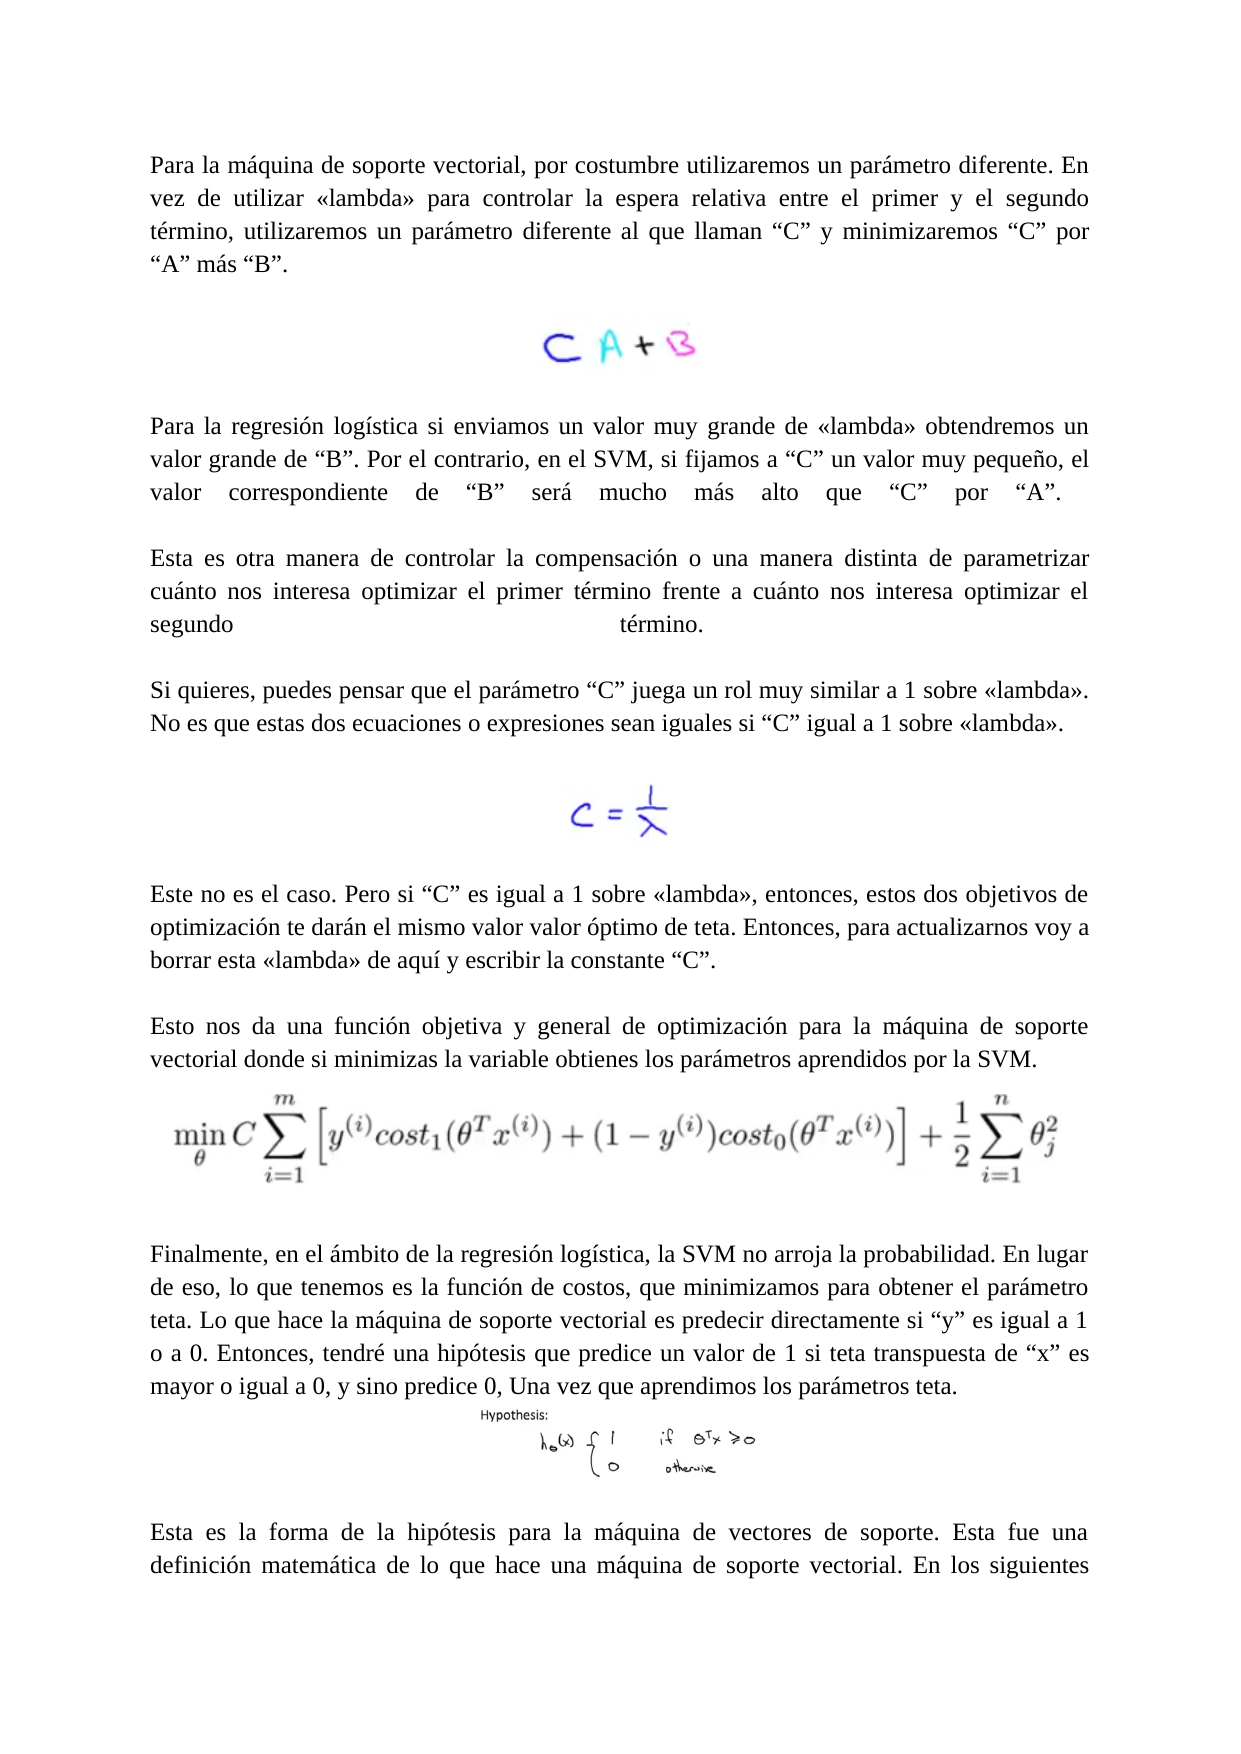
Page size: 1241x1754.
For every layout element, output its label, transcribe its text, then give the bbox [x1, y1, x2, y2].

text Para la máquina de soporte vectorial, por costumbre utilizaremos un parámetro diferente. En vez de utilizar «lambda» para controlar la espera relativa entre el primer y el segundo término, utilizaremos un parámetro diferente al que llaman “C” y minimizaremos “C” por “A” más “B”. [150, 150, 1090, 278]
text Este no es el caso. Pero si “C” es igual a 1 sobre «lambda», entonces, estos dos objetivos de optimización te darán el mismo valor valor óptimo de teta. Entonces, para actualizarnos voy a borrar esta «lambda» de aquí y escribir la constante “C”. [150, 879, 1090, 974]
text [150, 1517, 1090, 1579]
picture [537, 315, 703, 374]
picture [562, 774, 678, 843]
text Esto nos da una función objetiva y general de optimización para la máquina de soporte vectorial donde si minimizas la variable obtienes los parámetros aprendidos por la SVM. [150, 1011, 1090, 1073]
text Para la regresión logística si enviamos un valor muy grande de «lambda» obtendremos un valor grande de “B”. Por el contrario, en el SVM, si fijamos a “C” un valor muy pequeño, el valor correspondiente de “B” será mucho más alto que “C” por “A”. Esta es otra manera de controlar la compensación o una manera distinta de parametrizar cuánto nos interesa optimizar el primer término frente a cuánto nos interesa optimizar el segundo término. Si quieres, puedes pensar que el parámetro “C” juega un rol muy similar a 1 sobre «lambda». No es que estas dos ecuaciones o expresiones sean iguales si “C” igual a 1 sobre «lambda». [150, 411, 1090, 737]
picture [150, 1077, 1091, 1203]
picture [479, 1404, 762, 1481]
text Finalmente, en el ámbito de la regresión logística, la SVM no arroja la probabilidad. En lugar de eso, lo que tenemos es la función de costos, que minimizamos para obtener el parámetro teta. Lo que hace la máquina de soporte vectorial es predecir directamente si “y” es igual a 1 o a 0. Entonces, tendré una hipótesis que predice un valor de 1 si teta transpuesta de “x” es mayor o igual a 0, y sino predice 0, Una vez que aprendimos los parámetros teta. [150, 1239, 1090, 1400]
